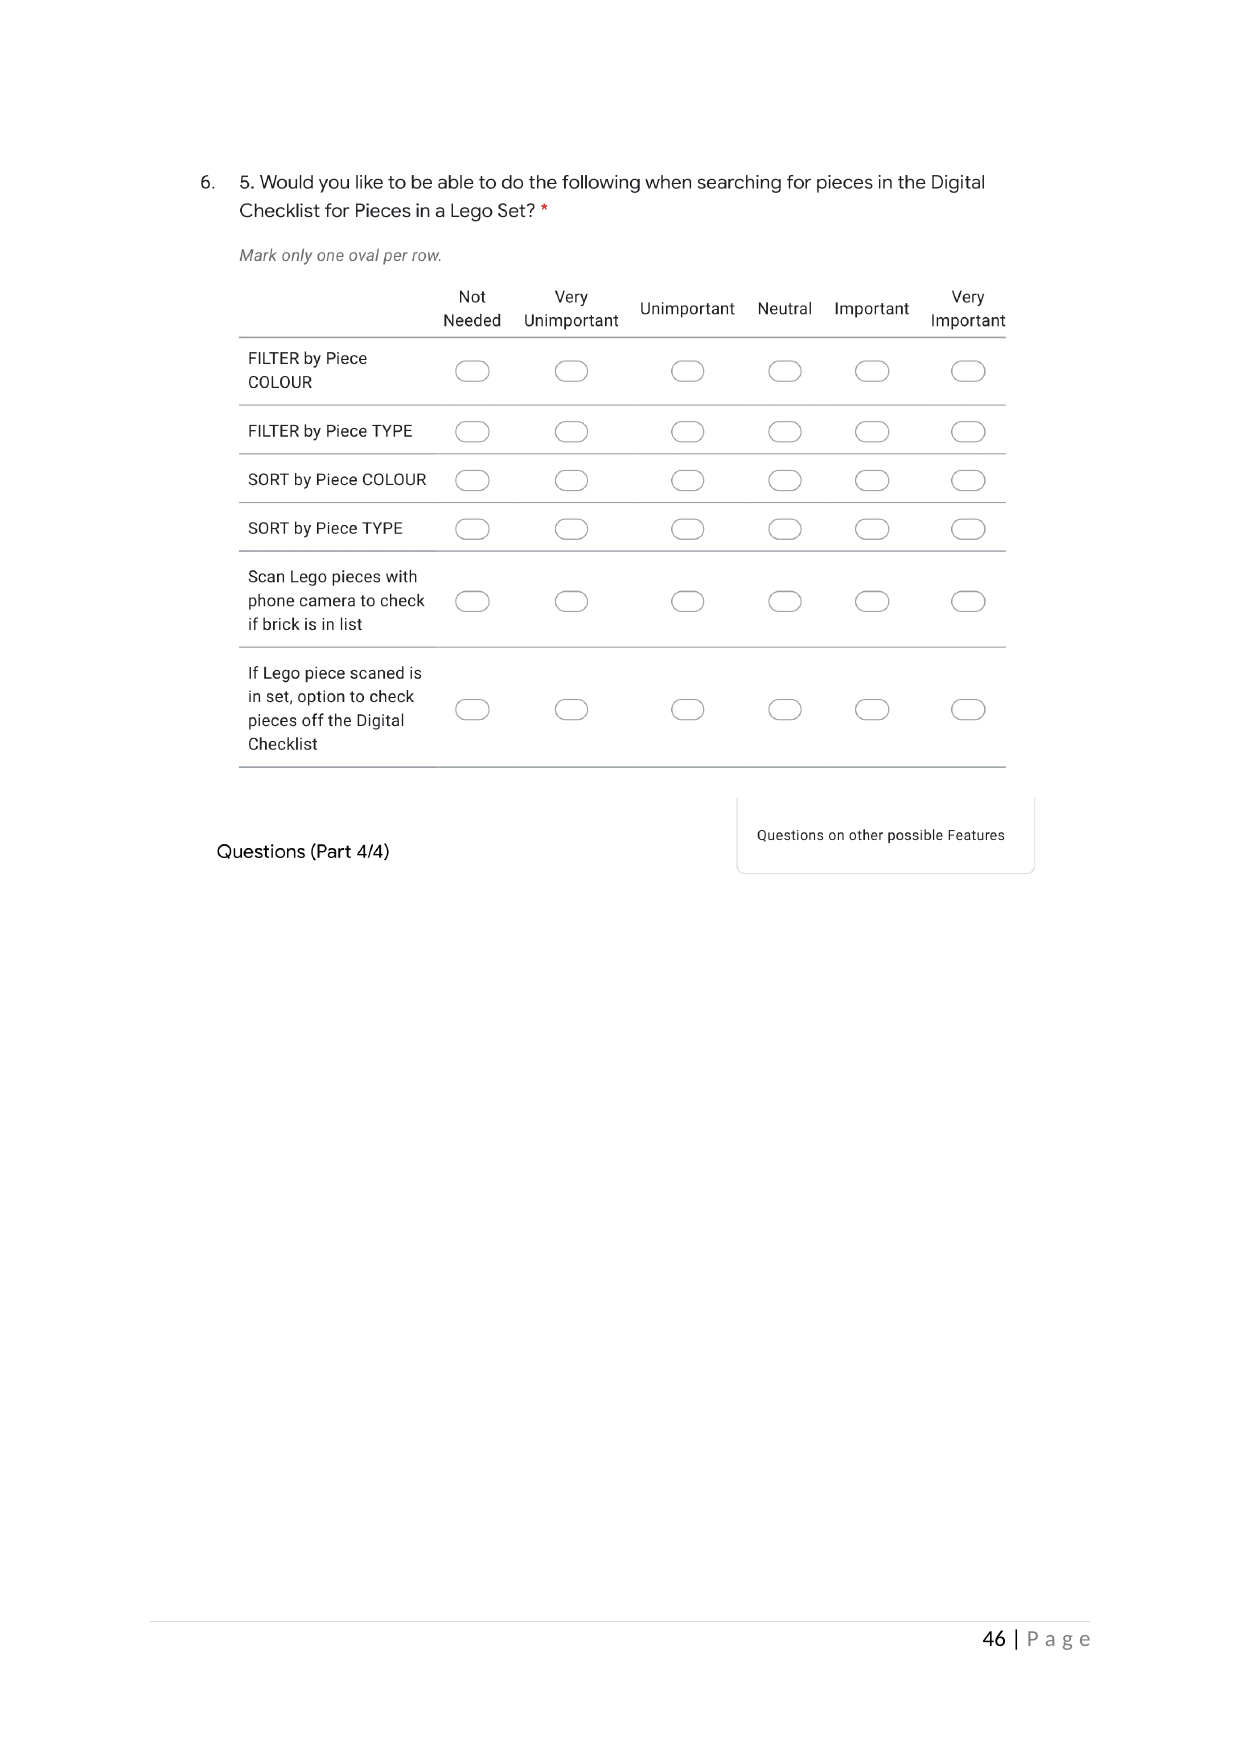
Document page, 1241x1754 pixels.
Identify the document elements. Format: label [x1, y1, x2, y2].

picture [150, 150, 1091, 1481]
